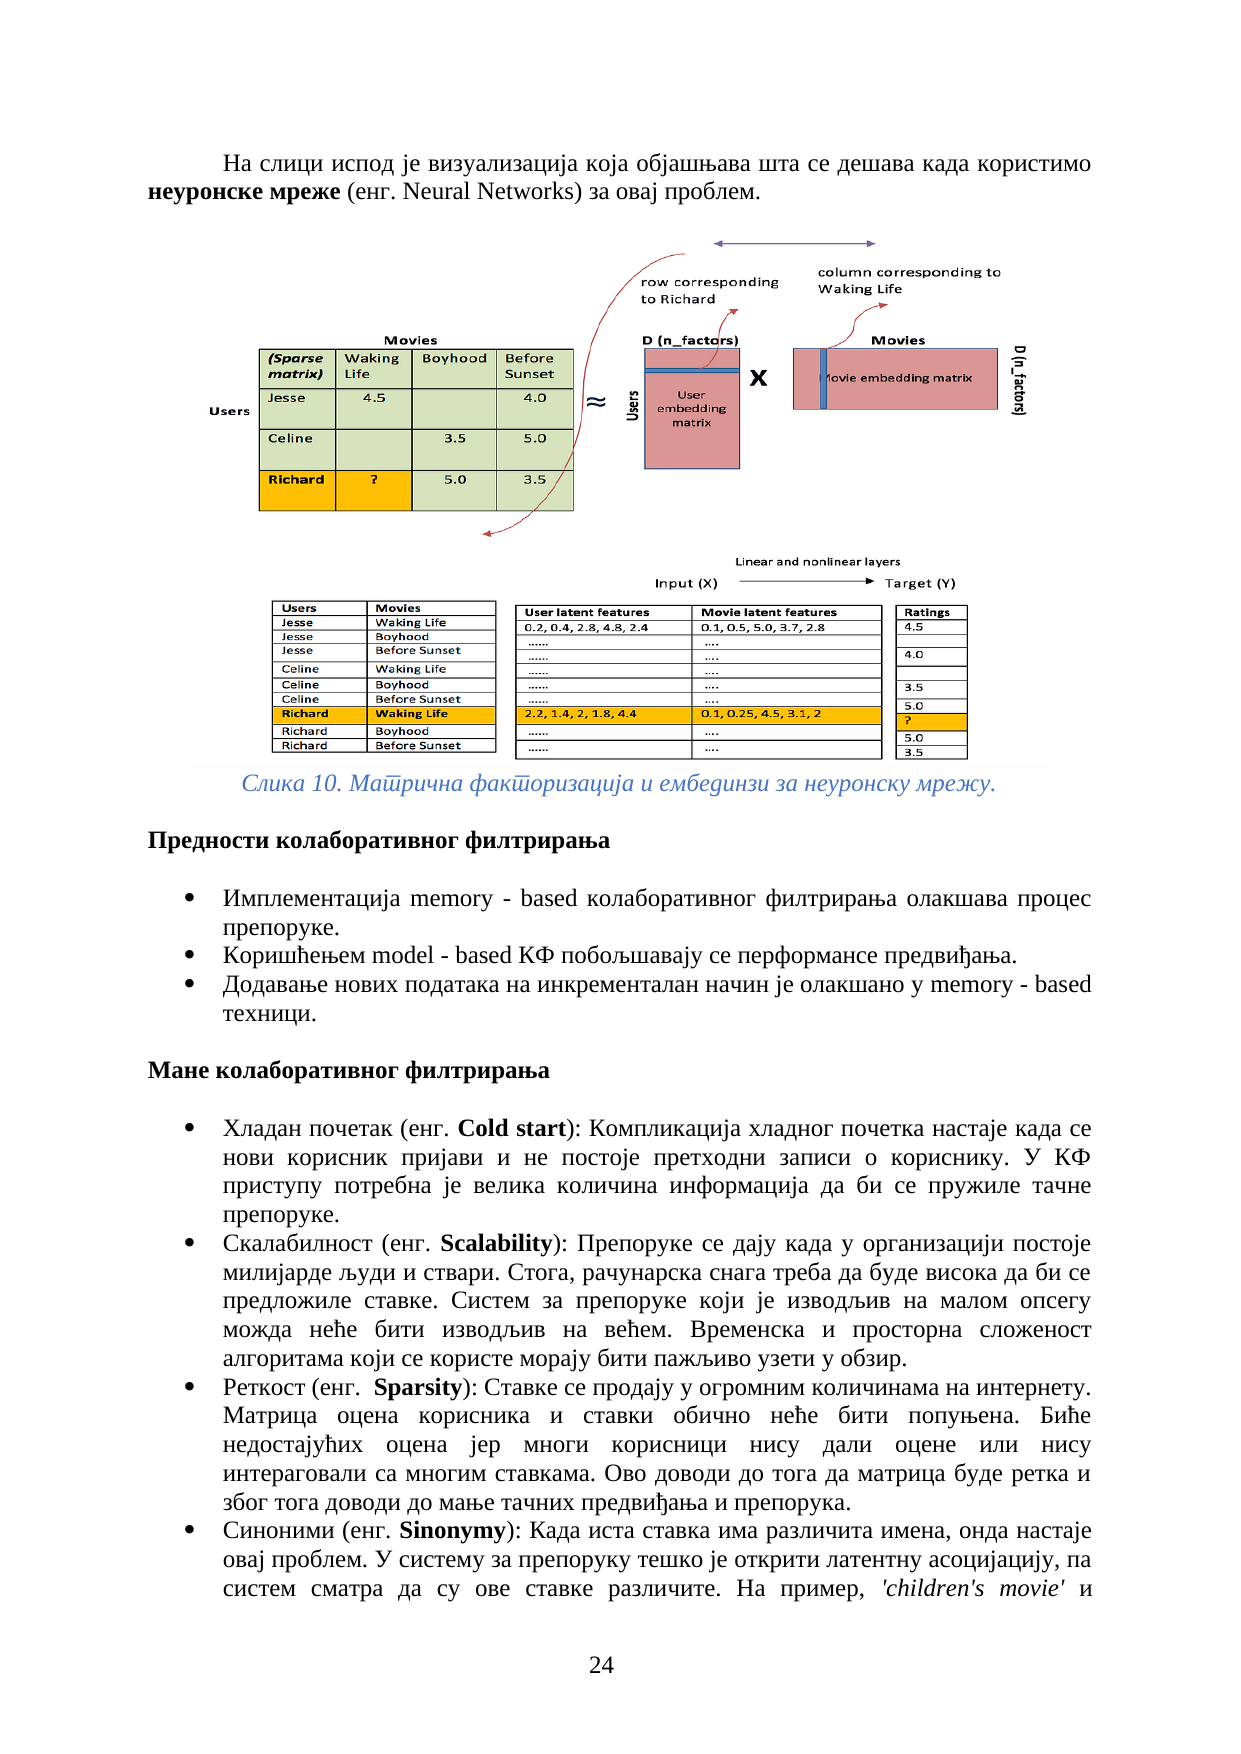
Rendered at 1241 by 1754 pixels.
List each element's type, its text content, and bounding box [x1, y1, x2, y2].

text Слика 10. Матрична факторизација и ембединзи за неуронску мрежу. [148, 768, 1092, 797]
list Додавање нових података на инкременталан начин је олакшано у memory - based техници. [185, 969, 1092, 1027]
text На слици испод је визуализација која објашњава шта се дешава када користимо неуронске мреже (енг. Neural Networks) за овај проблем. [148, 148, 1092, 205]
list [185, 1516, 1092, 1602]
list Реткост (енг. Sparsity): Ставке се продају у огромним количинама на интернету. Матрица оцена корисника и ставки обично неће бити попуњена. Биће недостајућих оцена јер многи корисници нису дали оцене или нису интераговали са многим ставкама. Ово доводи до тога да матрица буде ретка и због тога доводи до мање тачних предвиђања и препорука. [185, 1372, 1092, 1516]
text Предности колаборативног филтрирања [148, 826, 1092, 854]
list Имплементација memory - based колаборативног филтрирања олакшава процес препоруке. [185, 883, 1092, 941]
list Скалабилност (енг. Scalability): Препоруке се дају када у организацији постоје милијарде људи и ствари. Стога, рачунарска снага треба да буде висока да би се предложиле ставке. Систем за препоруке који је изводљив на малом опсегу можда неће бити изводљив на већем. Временска и просторна сложеност алгоритама који се користе морају бити пажљиво узети у обзир. [185, 1228, 1092, 1372]
text Мане колаборативног филтрирања [148, 1056, 1092, 1084]
list Коришћењем model - based КФ побољшавају се перформансе предвиђања. [185, 941, 1092, 969]
list Хладан почетак (енг. Cold start): Компликација хладног почетка настаје када се нови корисник пријави и не постоје претходни записи о кориснику. У КФ приступу потребна је велика количина информација да би се пружиле тачне препоруке. [185, 1113, 1092, 1228]
picture [189, 233, 1051, 769]
